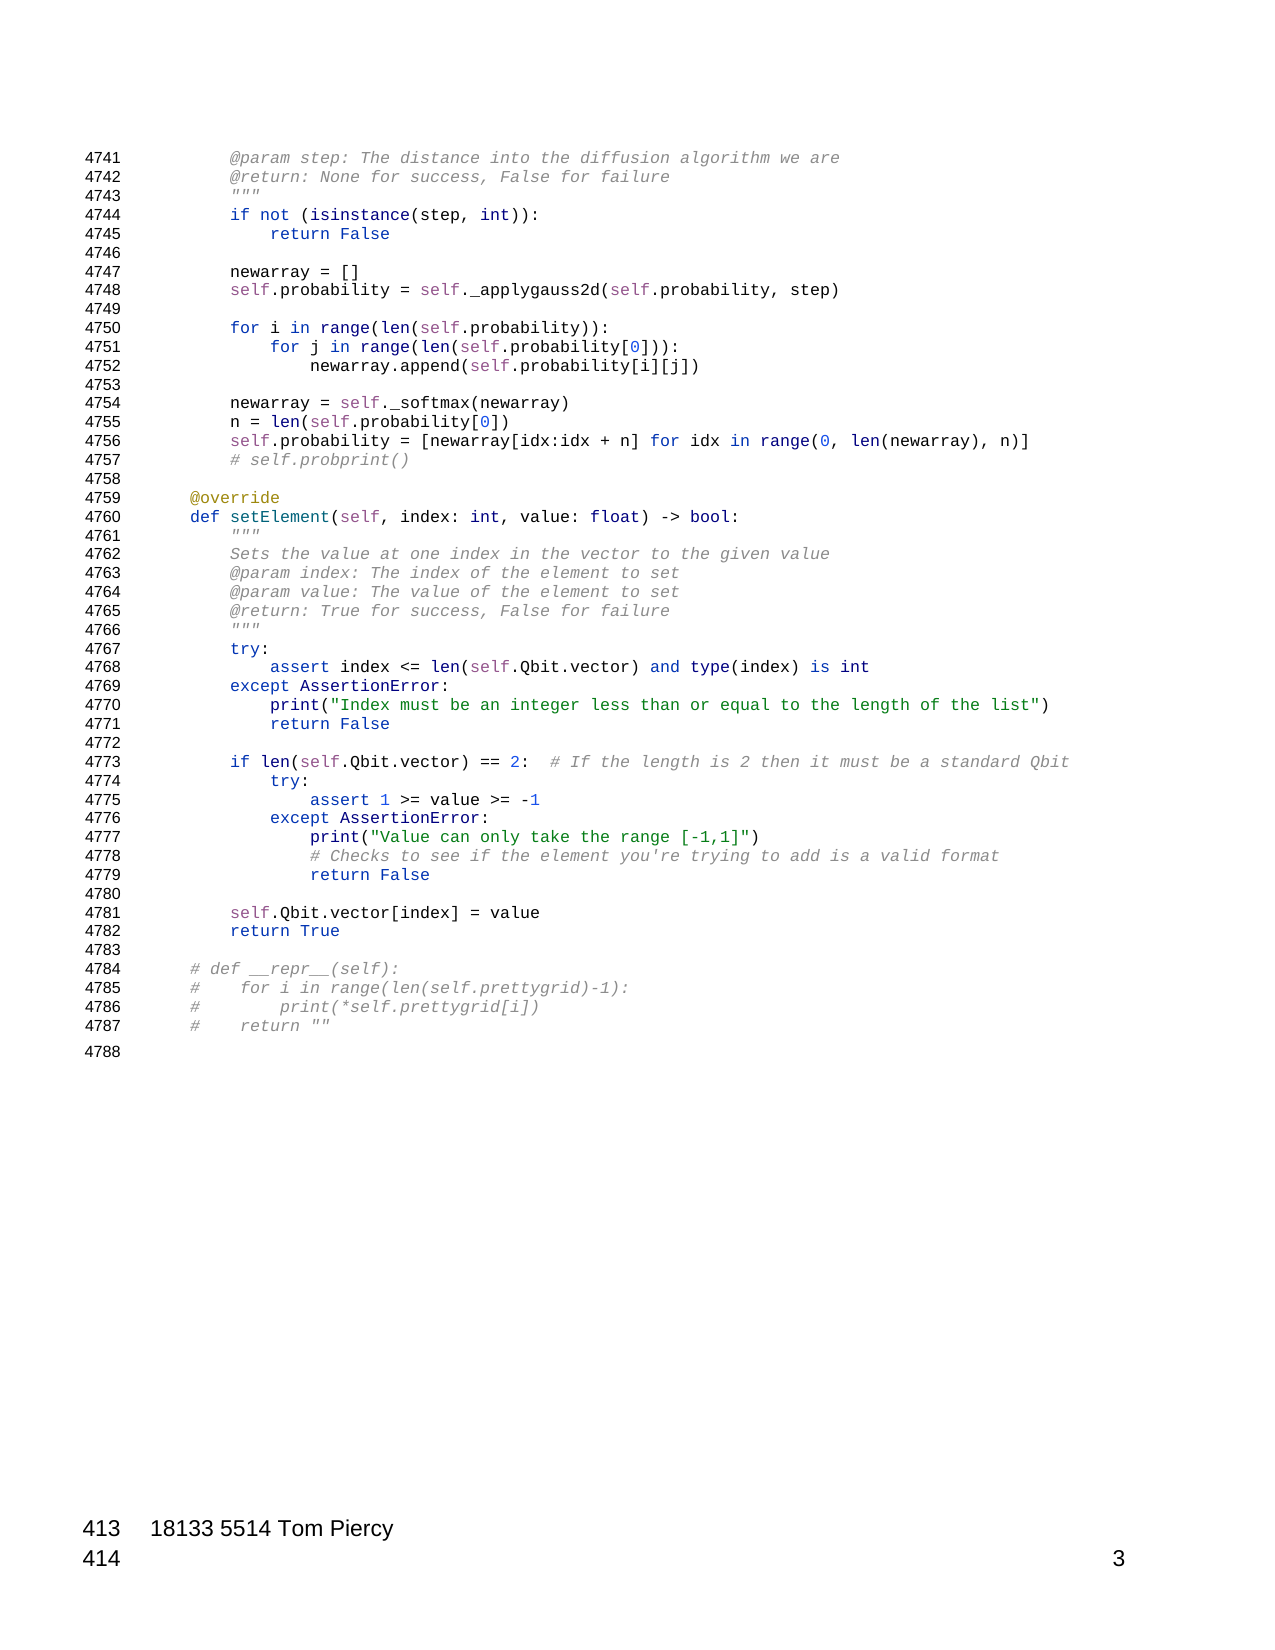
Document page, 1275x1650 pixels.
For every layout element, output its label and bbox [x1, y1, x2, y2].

picture [293, 513, 299, 522]
text [150, 150, 1125, 1036]
